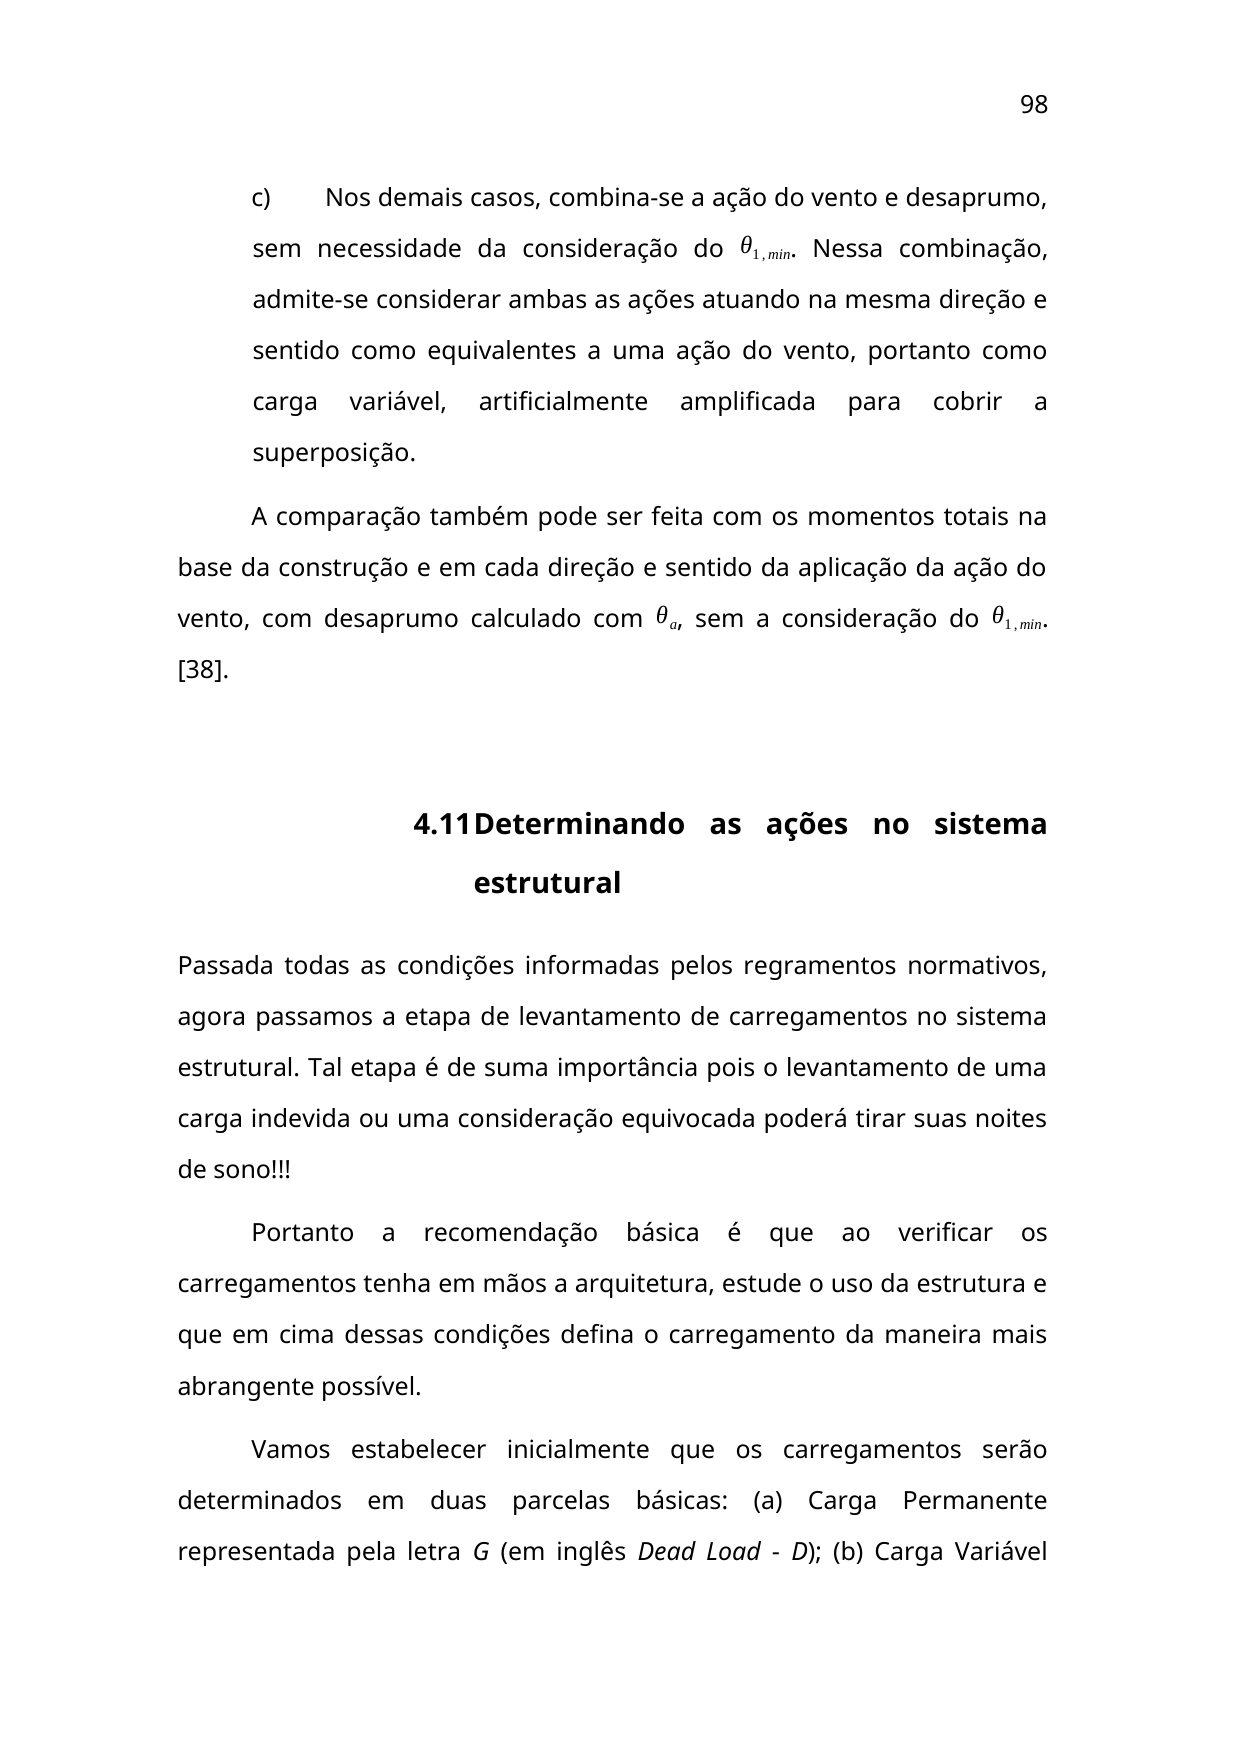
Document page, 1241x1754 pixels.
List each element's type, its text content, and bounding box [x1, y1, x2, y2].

list Nos demais casos, combina-se a ação do vento e desaprumo, sem necessidade da consideração do . Nessa combinação, admite-se considerar ambas as ações atuando na mesma direção e sentido como equivalentes a uma ação do vento, portanto como carga variável, artificialmente amplificada para cobrir a superposição. [251, 179, 1048, 469]
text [177, 1432, 1048, 1568]
text Passada todas as condições informadas pelos regramentos normativos, agora passamos a etapa de levantamento de carregamentos no sistema estrutural. Tal etapa é de suma importância pois o levantamento de uma carga indevida ou uma consideração equivocada poderá tirar suas noites de sono!!! [177, 947, 1048, 1186]
text Portanto a recomendação básica é que ao verificar os carregamentos tenha em mãos a arquitetura, estude o uso da estrutura e que em cima dessas condições defina o carregamento da maneira mais abrangente possível. [177, 1215, 1048, 1402]
subtitle Determinando as ações no sistema estrutural [413, 803, 1048, 902]
text A comparação também pode ser feita com os momentos totais na base da construção e em cada direção e sentido da aplicação da ação do vento, com desaprumo calculado com , sem a consideração do . [38]. [177, 498, 1048, 685]
